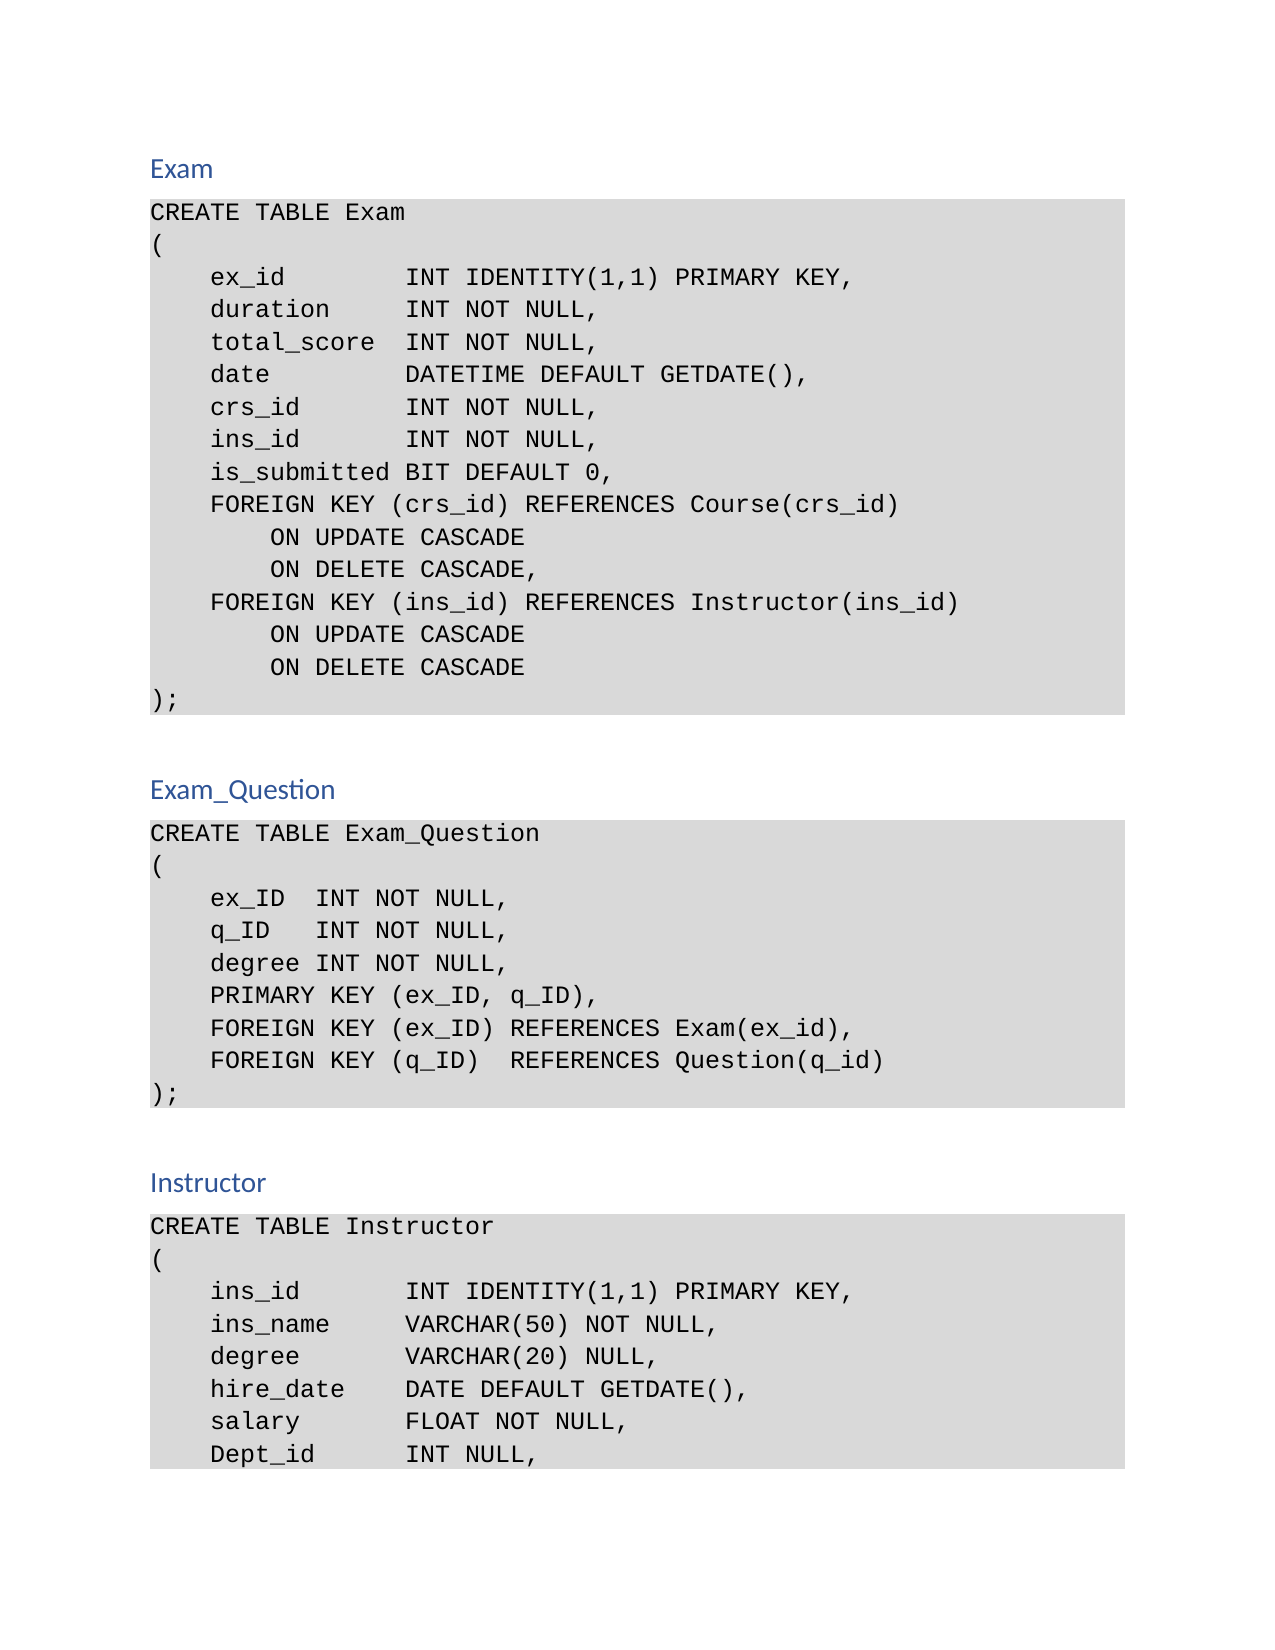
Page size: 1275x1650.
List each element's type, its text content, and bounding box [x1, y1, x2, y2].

text CREATE TABLE Exam [150, 199, 1125, 228]
text ON UPDATE CASCADE [150, 622, 1125, 650]
text ); [150, 1080, 1125, 1108]
text ); [150, 687, 1125, 715]
text ON DELETE CASCADE [150, 654, 1125, 683]
text FOREIGN KEY (crs_id) REFERENCES Course(crs_id) [150, 492, 1125, 520]
text ( [150, 853, 1125, 881]
text ( [150, 232, 1125, 260]
text hire_date DATE DEFAULT GETDATE(), [150, 1376, 1125, 1404]
text total_score INT NOT NULL, [150, 329, 1125, 358]
text FOREIGN KEY (ex_ID) REFERENCES Exam(ex_id), [150, 1015, 1125, 1043]
text ex_id INT IDENTITY(1,1) PRIMARY KEY, [150, 264, 1125, 293]
text PRIMARY KEY (ex_ID, q_ID), [150, 983, 1125, 1011]
text salary FLOAT NOT NULL, [150, 1409, 1125, 1437]
subtitle Instructor [150, 1164, 1125, 1200]
text ( [150, 1246, 1125, 1274]
text duration INT NOT NULL, [150, 297, 1125, 325]
text degree INT NOT NULL, [150, 950, 1125, 978]
text q_ID INT NOT NULL, [150, 918, 1125, 946]
text ins_id INT IDENTITY(1,1) PRIMARY KEY, [150, 1279, 1125, 1307]
text ins_id INT NOT NULL, [150, 427, 1125, 455]
text ex_ID INT NOT NULL, [150, 885, 1125, 913]
text CREATE TABLE Exam_Question [150, 820, 1125, 848]
text Dept_id INT NULL, [150, 1441, 1125, 1469]
text FOREIGN KEY (ins_id) REFERENCES Instructor(ins_id) [150, 589, 1125, 618]
text crs_id INT NOT NULL, [150, 394, 1125, 423]
subtitle Exam [150, 150, 1125, 186]
text ON DELETE CASCADE, [150, 557, 1125, 585]
text degree VARCHAR(20) NULL, [150, 1344, 1125, 1372]
text is_submitted BIT DEFAULT 0, [150, 459, 1125, 488]
subtitle Exam_Question [150, 771, 1125, 807]
text ins_name VARCHAR(50) NOT NULL, [150, 1311, 1125, 1339]
text ON UPDATE CASCADE [150, 524, 1125, 553]
text FOREIGN KEY (q_ID) REFERENCES Question(q_id) [150, 1048, 1125, 1076]
text CREATE TABLE Instructor [150, 1214, 1125, 1242]
text date DATETIME DEFAULT GETDATE(), [150, 362, 1125, 390]
